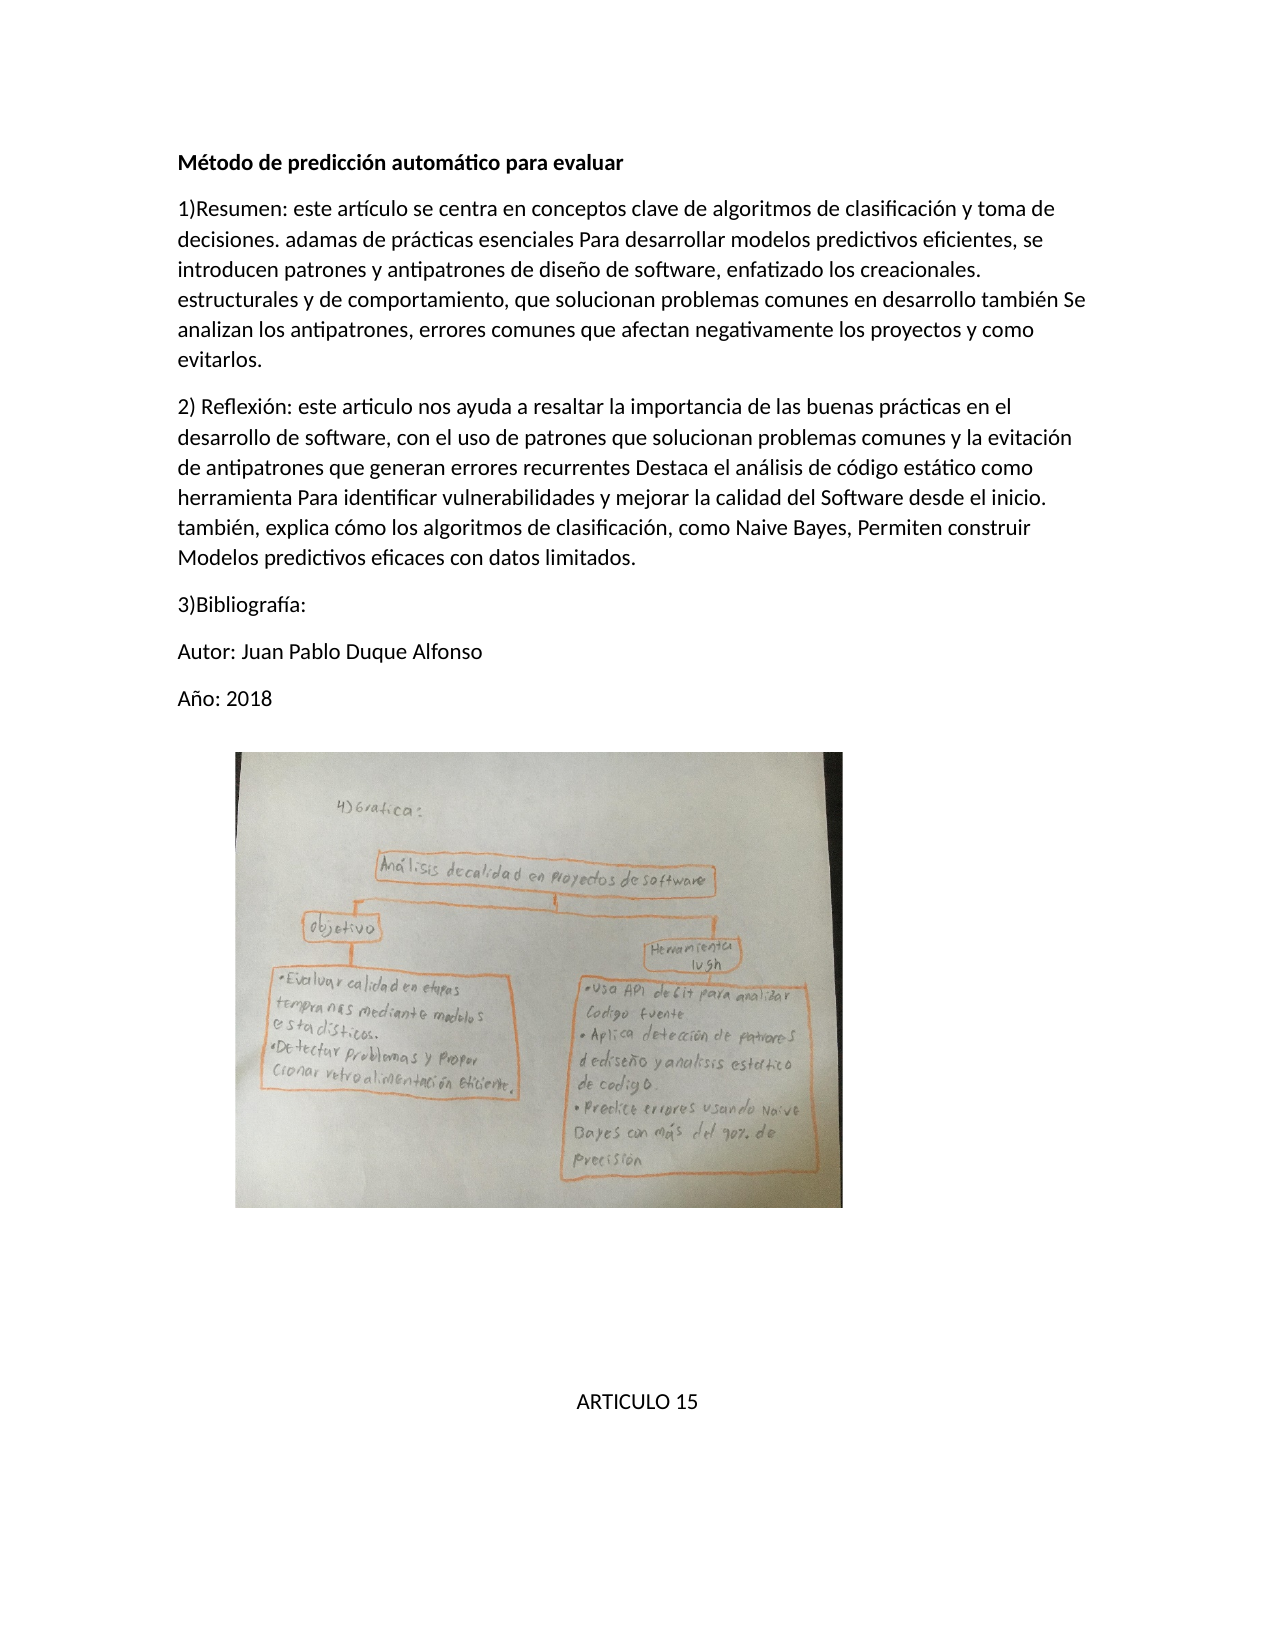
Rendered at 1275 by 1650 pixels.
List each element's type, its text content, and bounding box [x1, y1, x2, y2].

picture [235, 752, 843, 1208]
text ARTICULO 15 [177, 1387, 1098, 1415]
text 3)Bibliografía: [177, 590, 1098, 618]
text Año: 2018 [177, 684, 1098, 712]
text Autor: Juan Pablo Duque Alfonso [177, 637, 1098, 665]
text 1)Resumen: este artículo se centra en conceptos clave de algoritmos de clasificación y toma de decisiones. adamas de prácticas esenciales Para desarrollar modelos predictivos eficientes, se introducen patrones y antipatrones de diseño de software, enfatizado los creacionales. estructurales y de comportamiento, que solucionan problemas comunes en desarrollo también Se analizan los antipatrones, errores comunes que afectan negativamente los proyectos y como evitarlos. [177, 194, 1098, 373]
text Método de predicción automático para evaluar [177, 148, 1098, 176]
text 2) Reflexión: este articulo nos ayuda a resaltar la importancia de las buenas prácticas en el desarrollo de software, con el uso de patrones que solucionan problemas comunes y la evitación de antipatrones que generan errores recurrentes Destaca el análisis de código estático como herramienta Para identificar vulnerabilidades y mejorar la calidad del Software desde el inicio. también, explica cómo los algoritmos de clasificación, como Naive Bayes, Permiten construir Modelos predictivos eficaces con datos limitados. [177, 392, 1098, 571]
